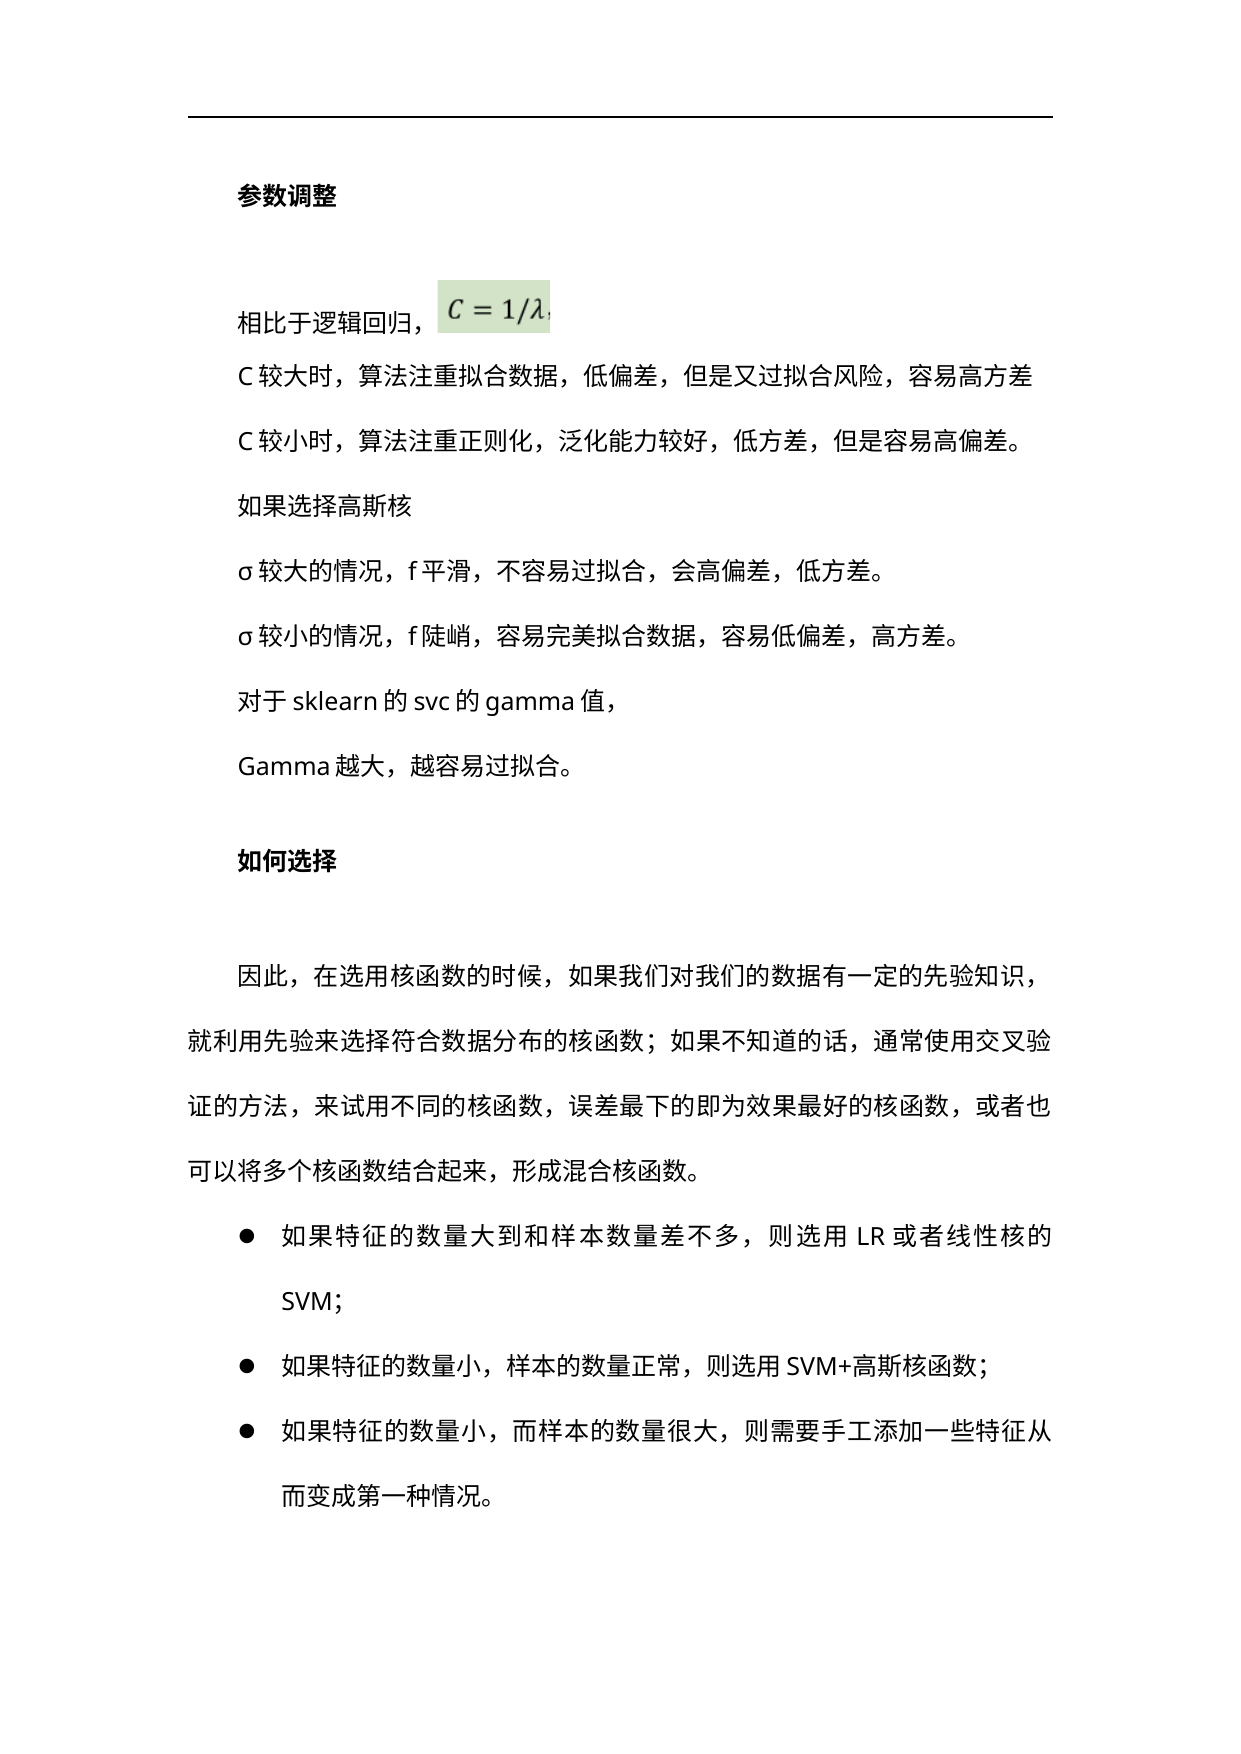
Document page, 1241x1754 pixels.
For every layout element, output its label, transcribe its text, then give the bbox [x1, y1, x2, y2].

text Gamma越大，越容易过拟合。 [187, 732, 1053, 797]
picture [437, 280, 550, 333]
text 对于sklearn的svc的gamma值， [187, 667, 1053, 732]
text C较大时，算法注重拟合数据，低偏差，但是又过拟合风险，容易高方差 [187, 342, 1053, 407]
list 如果特征的数量小，而样本的数量很大，则需要手工添加一些特征从而变成第一种情况。 [237, 1397, 1053, 1527]
text σ较大的情况，f平滑，不容易过拟合，会高偏差，低方差。 [187, 537, 1053, 602]
list 如果特征的数量小，样本的数量正常，则选用SVM+高斯核函数； [237, 1332, 1053, 1397]
text C较小时，算法注重正则化，泛化能力较好，低方差，但是容易高偏差。 [187, 407, 1053, 472]
text 如果选择高斯核 [187, 472, 1053, 537]
list 如果特征的数量大到和样本数量差不多，则选用LR或者线性核的SVM； [237, 1202, 1053, 1332]
subtitle 如何选择 [187, 827, 1053, 892]
subtitle 参数调整 [187, 162, 1053, 227]
text 相比于逻辑回归， [187, 277, 1053, 342]
text σ较小的情况，f陡峭，容易完美拟合数据，容易低偏差，高方差。 [187, 602, 1053, 667]
text 因此，在选用核函数的时候，如果我们对我们的数据有一定的先验知识，就利用先验来选择符合数据分布的核函数；如果不知道的话，通常使用交叉验证的方法，来试用不同的核函数，误差最下的即为效果最好的核函数，或者也可以将多个核函数结合起来，形成混合核函数。 [187, 942, 1053, 1202]
